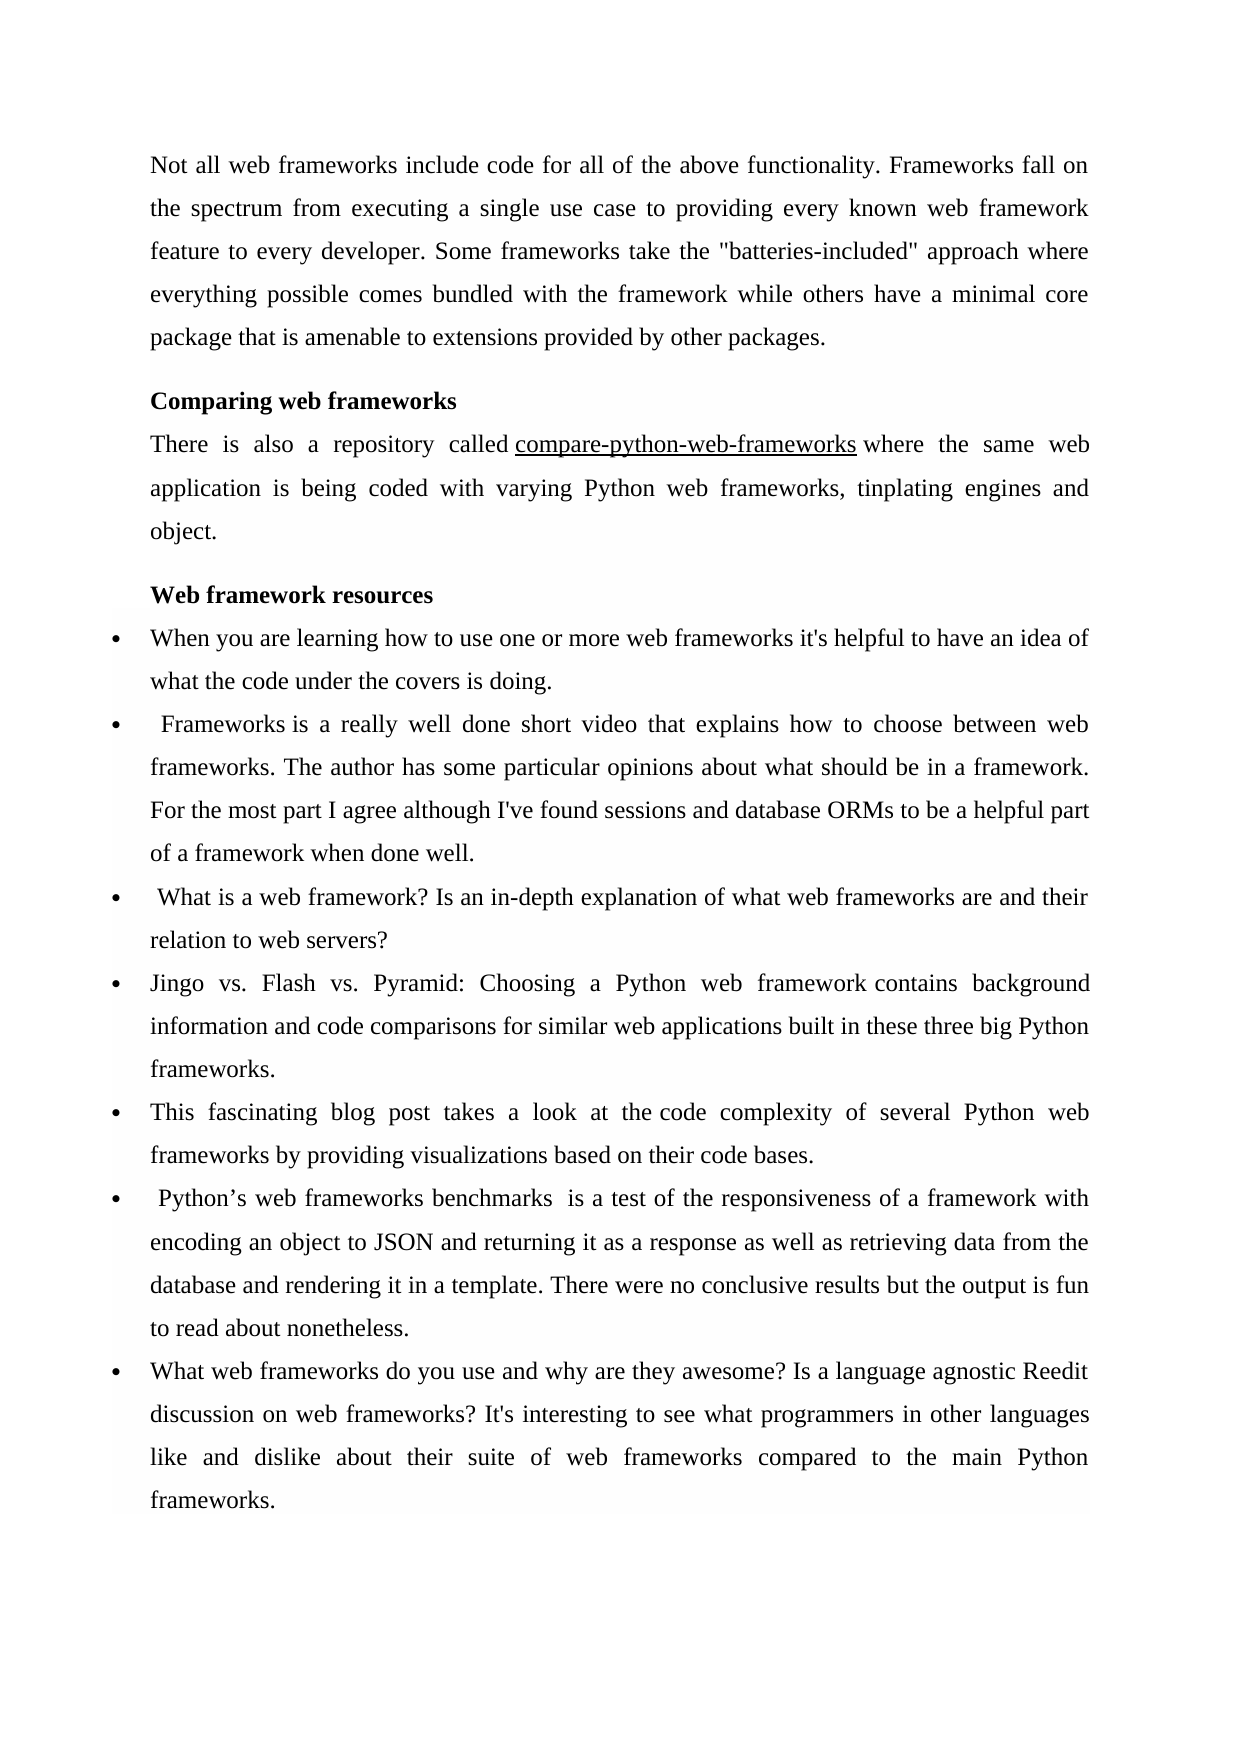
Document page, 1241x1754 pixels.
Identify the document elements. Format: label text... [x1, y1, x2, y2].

list This fascinating blog post takes a look at the code complexity of several Python web frameworks by providing visualizations based on their code bases. [112, 1097, 1090, 1169]
subtitle Web framework resources [150, 580, 1090, 608]
text There is also a repository called compare-python-web-frameworks where the same web application is being coded with varying Python web frameworks, tinplating engines and object. [150, 429, 1090, 544]
list What is a web framework? Is an in-depth explanation of what web frameworks are and their relation to web servers? [112, 882, 1090, 953]
list When you are learning how to use one or more web frameworks it's helpful to have an idea of what the code under the covers is doing. [112, 623, 1090, 695]
text Not all web frameworks include code for all of the above functionality. Frameworks fall on the spectrum from executing a single use case to providing every known web framework feature to every developer. Some frameworks take the "batteries-included" approach where everything possible comes bundled with the framework while others have a minimal core package that is amenable to extensions provided by other packages. [150, 150, 1090, 351]
list What web frameworks do you use and why are they awesome? Is a language agnostic Reedit discussion on web frameworks? It's interesting to see what programmers in other languages like and dislike about their suite of web frameworks compared to the main Python frameworks. [112, 1356, 1090, 1514]
list Jingo vs. Flash vs. Pyramid: Choosing a Python web framework contains background information and code comparisons for similar web applications built in these three big Python frameworks. [112, 968, 1090, 1083]
subtitle Comparing web frameworks [150, 386, 1090, 415]
list Frameworks is a really well done short video that explains how to choose between web frameworks. The author has some particular opinions about what should be in a framework. For the most part I agree although I've found sessions and database ORMs to be a helpful part of a framework when done well. [112, 709, 1090, 867]
list Python’s web frameworks benchmarks is a test of the responsiveness of a framework with encoding an object to JSON and returning it as a response as well as retrieving data from the database and rendering it in a template. There were no conclusive results but the output is fun to read about nonetheless. [112, 1183, 1090, 1342]
